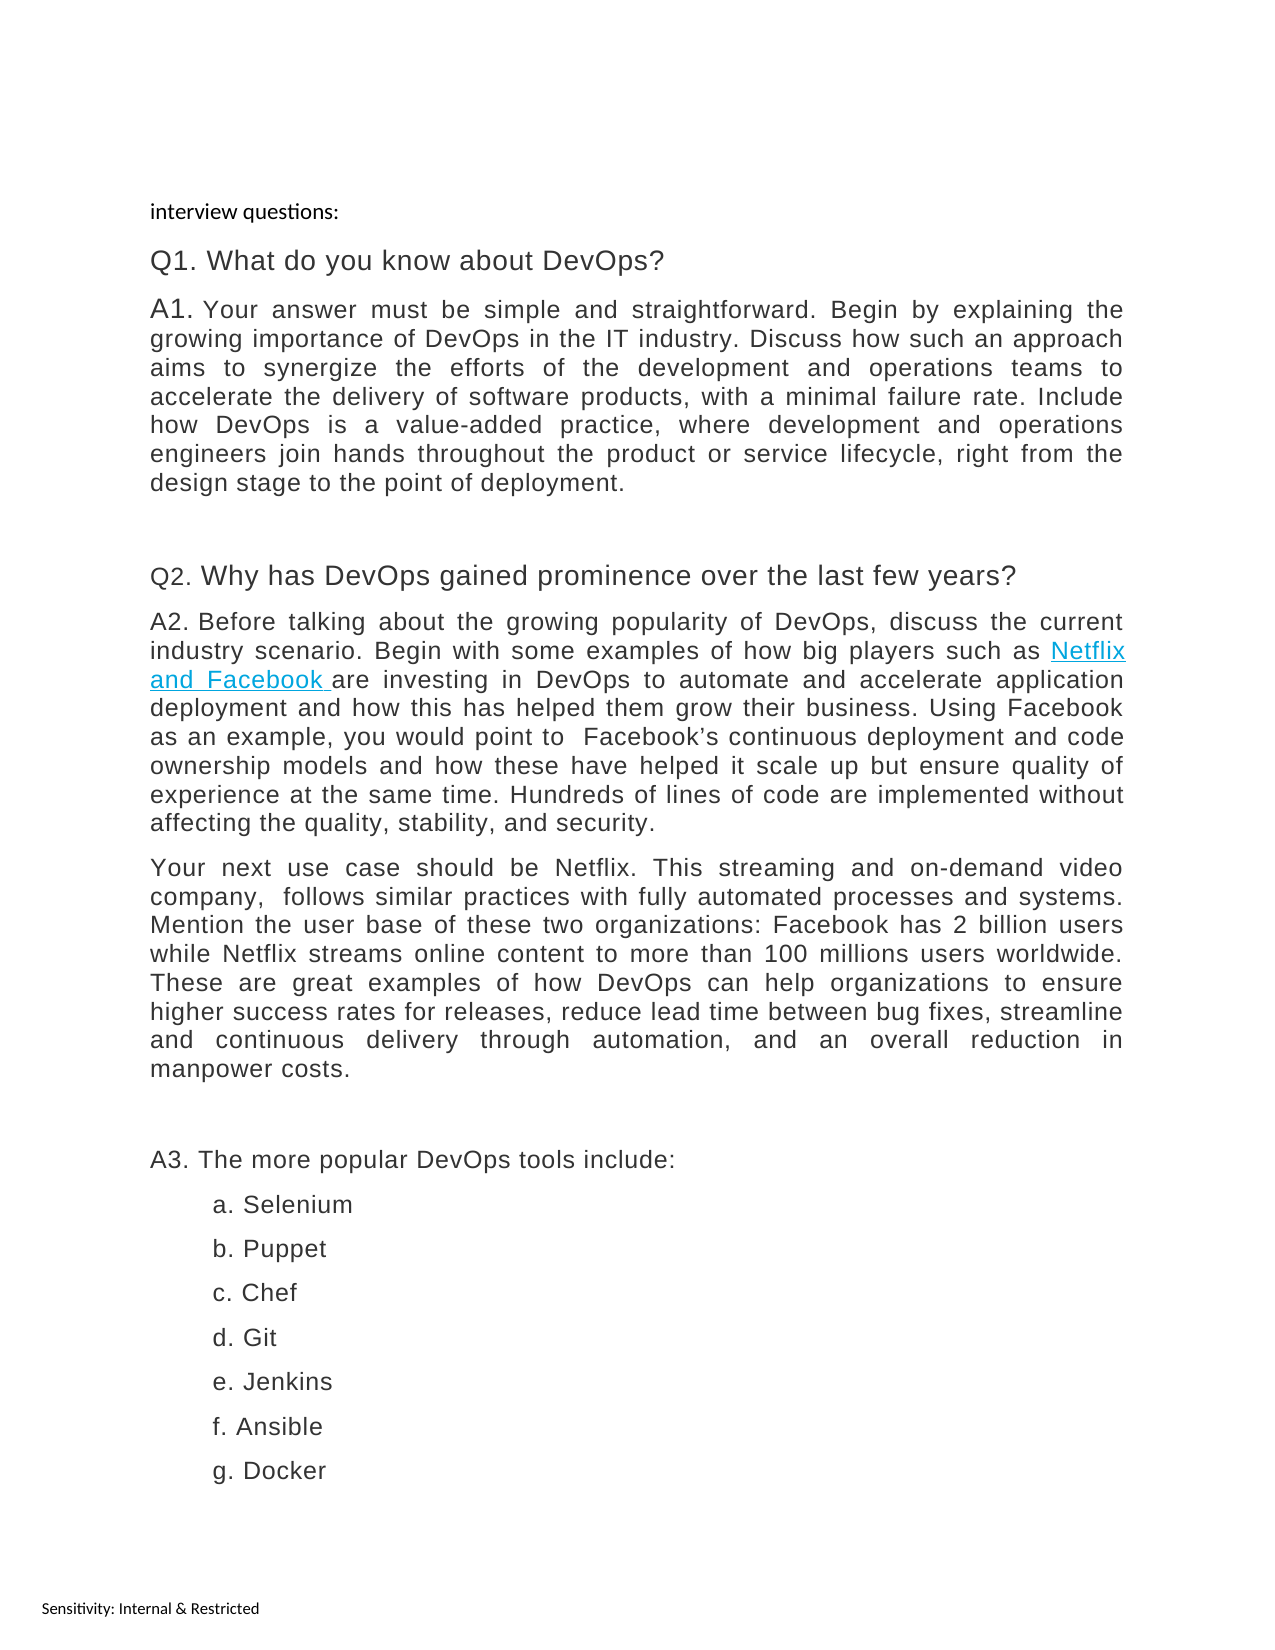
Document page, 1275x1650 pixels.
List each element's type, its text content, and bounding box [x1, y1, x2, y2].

text Q2. Why has DevOps gained prominence over the last few years? [150, 559, 1125, 592]
text c. Chef [150, 1278, 1125, 1307]
text A2. Before talking about the growing popularity of DevOps, discuss the current industry scenario. Begin with some examples of how big players such as Netflix and Facebook are investing in DevOps to automate and accelerate application deployment and how this has helped them grow their business. Using Facebook as an example, you would point to Facebook’s continuous deployment and code ownership models and how these have helped it scale up but ensure quality of experience at the same time. Hundreds of lines of code are implemented without affecting the quality, stability, and security. [150, 607, 1125, 837]
text Q1. What do you know about DevOps? [150, 244, 1125, 276]
text e. Jenkins [150, 1367, 1125, 1396]
text f. Ansible [150, 1412, 1125, 1440]
text A1. Your answer must be simple and straightforward. Begin by explaining the growing importance of DevOps in the IT industry. Discuss how such an approach aims to synergize the efforts of the development and operations teams to accelerate the delivery of software products, with a minimal failure rate. Include how DevOps is a value-added practice, where development and operations engineers join hands throughout the product or service lifecycle, right from the design stage to the point of deployment. [150, 292, 1125, 497]
text g. Docker [150, 1456, 1125, 1485]
text interview questions: [150, 197, 1125, 225]
text b. Puppet [150, 1234, 1125, 1263]
text d. Git [150, 1323, 1125, 1352]
text A3. The more popular DevOps tools include: [150, 1145, 1125, 1174]
text a. Selenium [150, 1190, 1125, 1218]
text Your next use case should be Netflix. This streaming and on-demand video company, follows similar practices with fully automated processes and systems. Mention the user base of these two organizations: Facebook has 2 billion users while Netflix streams online content to more than 100 millions users worldwide. These are great examples of how DevOps can help organizations to ensure higher success rates for releases, reduce lead time between bug fixes, streamline and continuous delivery through automation, and an overall reduction in manpower costs. [150, 853, 1125, 1083]
